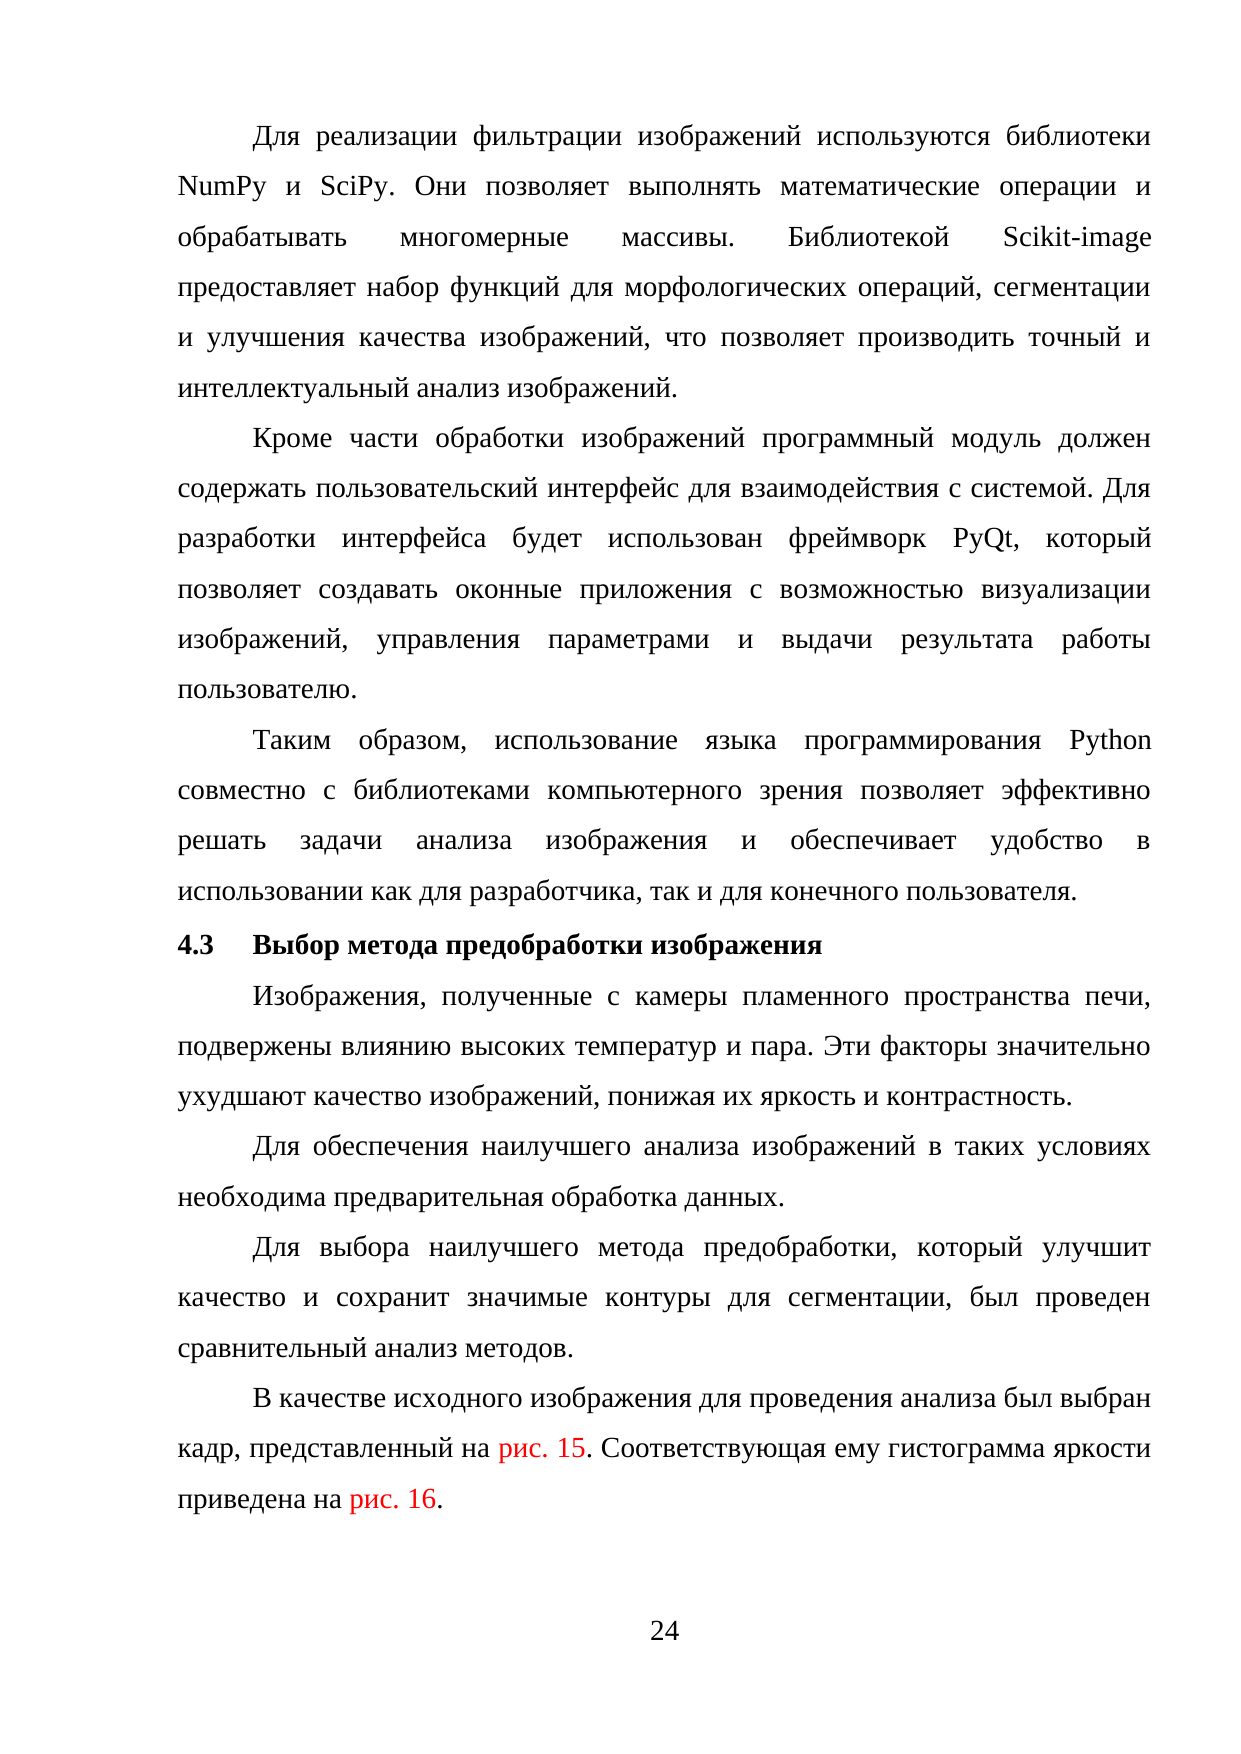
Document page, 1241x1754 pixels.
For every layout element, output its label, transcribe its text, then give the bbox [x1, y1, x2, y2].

text Таким образом, использование языка программирования Python совместно с библиотеками компьютерного зрения позволяет эффективно решать задачи анализа изображения и обеспечивает удобство в использовании как для разработчика, так и для конечного пользователя. [177, 722, 1152, 906]
text Для реализации фильтрации изображений используются библиотеки NumPy и SciPy. Они позволяет выполнять математические операции и обрабатывать многомерные массивы. Библиотекой Scikit-image предоставляет набор функций для морфологических операций, сегментации и улучшения качества изображений, что позволяет производить точный и интеллектуальный анализ изображений. [177, 118, 1152, 403]
text Выбор метода предобработки изображения [177, 927, 1152, 961]
text Для обеспечения наилучшего анализа изображений в таких условиях необходима предварительная обработка данных. [177, 1128, 1152, 1212]
text В качестве исходного изображения для проведения анализа был выбран кадр, представленный на рис. 15. Соответствующая ему гистограмма яркости приведена на рис. 16. [177, 1380, 1152, 1514]
text Кроме части обработки изображений программный модуль должен содержать пользовательский интерфейс для взаимодействия с системой. Для разработки интерфейса будет использован фреймворк PyQt, который позволяет создавать оконные приложения с возможностью визуализации изображений, управления параметрами и выдачи результата работы пользователю. [177, 420, 1152, 705]
text Для выбора наилучшего метода предобработки, который улучшит качество и сохранит значимые контуры для сегментации, был проведен сравнительный анализ методов. [177, 1229, 1152, 1363]
text Изображения, полученные с камеры пламенного пространства печи, подвержены влиянию высоких температур и пара. Эти факторы значительно ухудшают качество изображений, понижая их яркость и контрастность. [177, 978, 1152, 1112]
